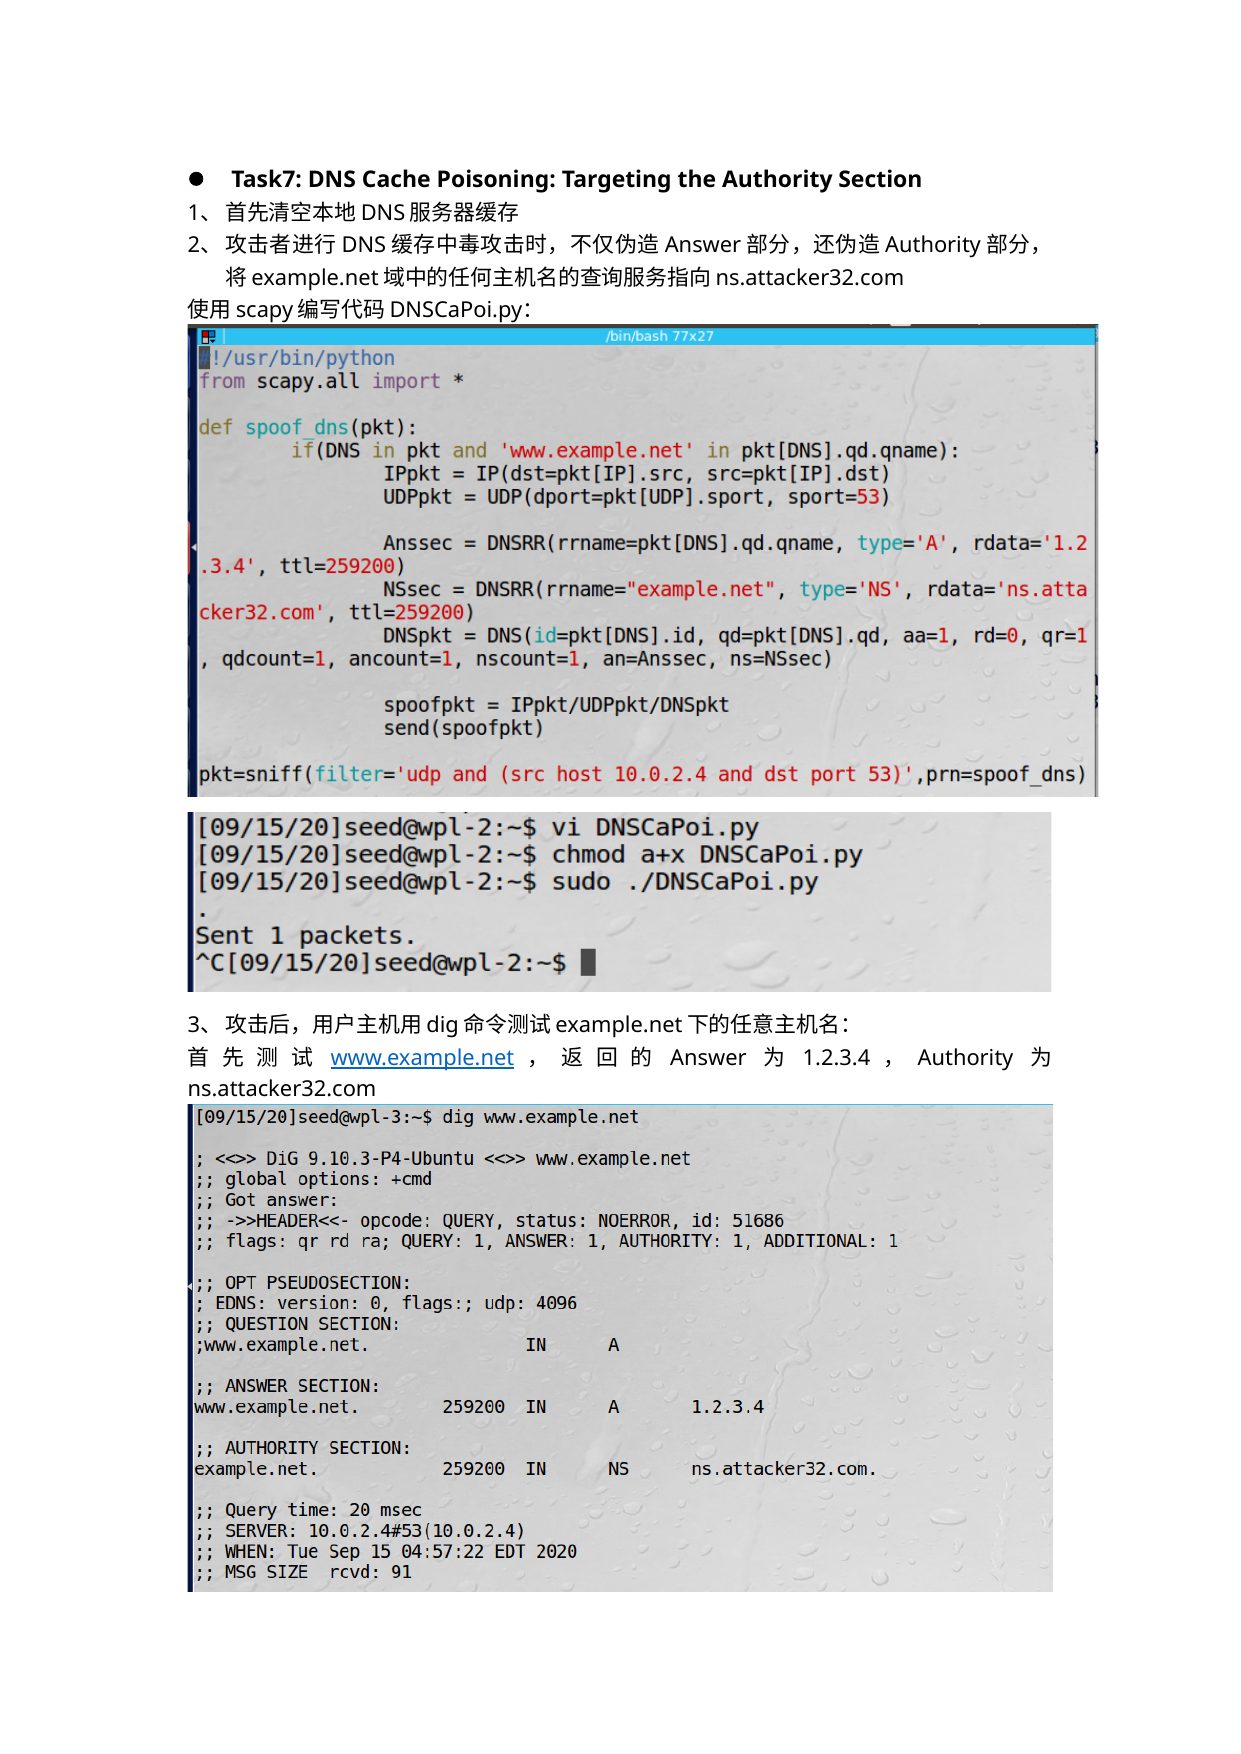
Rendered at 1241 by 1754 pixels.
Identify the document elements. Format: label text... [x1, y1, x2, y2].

text 使用scapy编写代码DNSCaPoi.py： [187, 292, 1053, 324]
picture [187, 324, 1099, 797]
list Task7: DNS Cache Poisoning: Targeting the Authority Section [187, 162, 1053, 194]
list 攻击后，用户主机用dig命令测试example.net下的任意主机名： [187, 1007, 1053, 1039]
list 攻击者进行DNS缓存中毒攻击时，不仅伪造Answer部分，还伪造Authority部分，将example.net域中的任何主机名的查询服务指向ns.attacker32.com [187, 227, 1053, 292]
list 首先清空本地DNS服务器缓存 [187, 194, 1053, 227]
text 首先测试www.example.net，返回的Answer为1.2.3.4，Authority为ns.attacker32.com [187, 1039, 1053, 1104]
picture [187, 812, 1052, 992]
picture [187, 1104, 1054, 1592]
